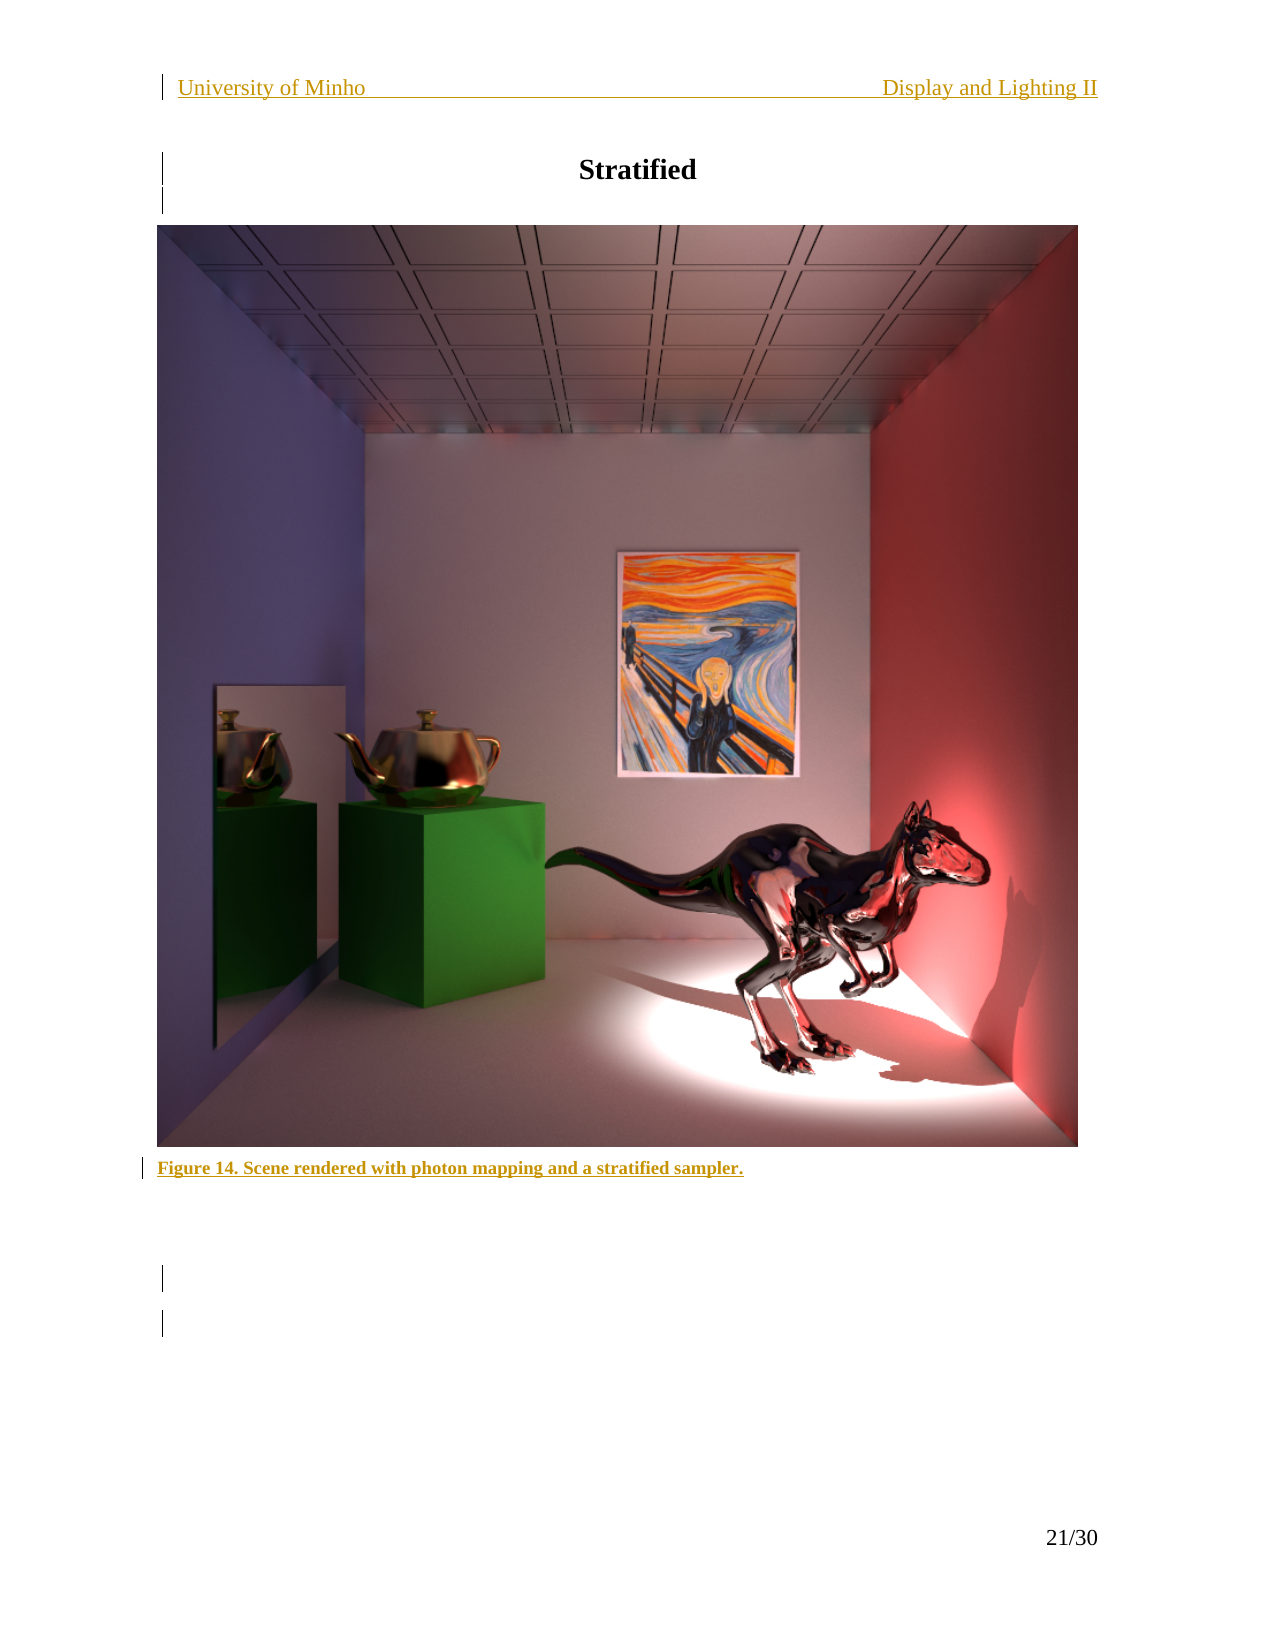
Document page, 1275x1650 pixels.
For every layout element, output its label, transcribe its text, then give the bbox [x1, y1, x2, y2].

picture [157, 225, 1078, 1147]
subtitle Stratified [177, 152, 1098, 185]
